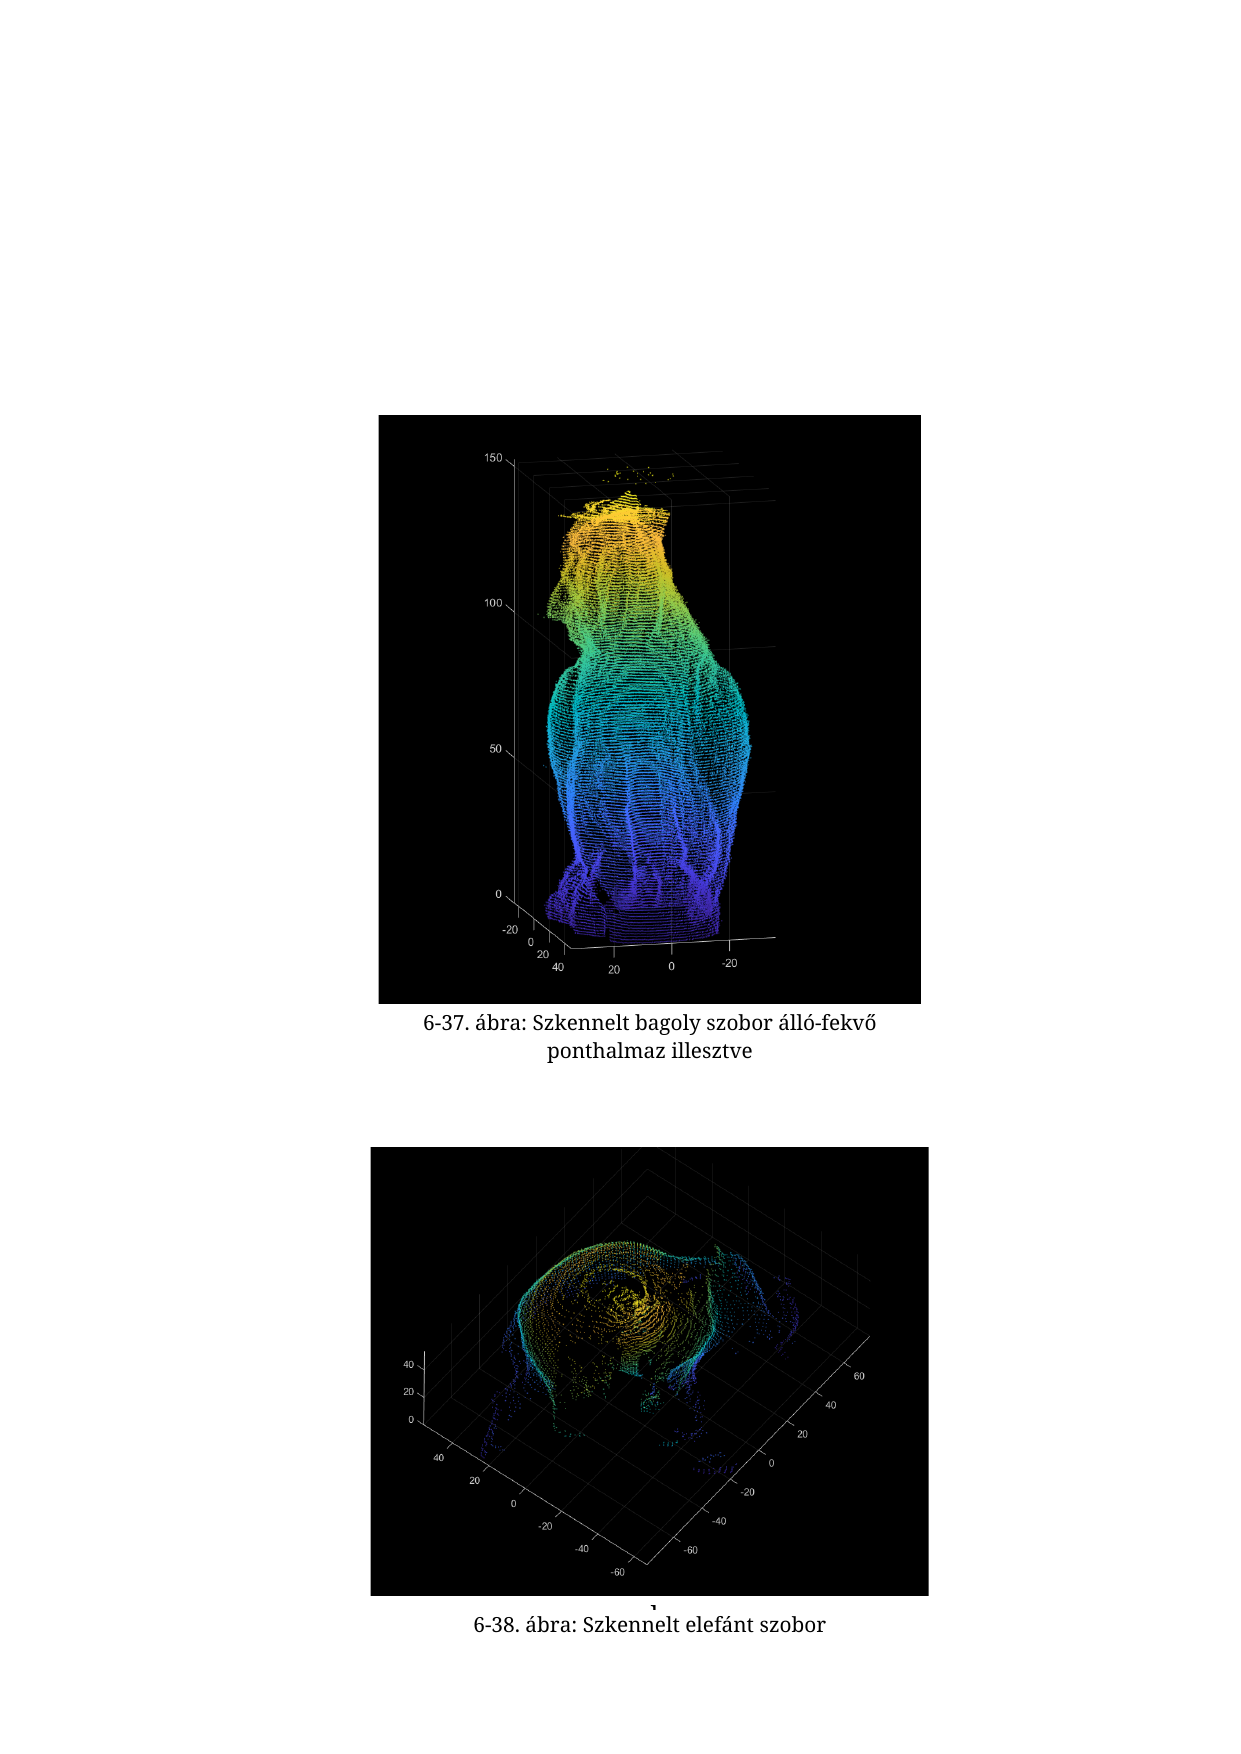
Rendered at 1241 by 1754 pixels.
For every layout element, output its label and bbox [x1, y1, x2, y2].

picture [378, 415, 921, 1004]
picture [370, 1147, 929, 1596]
